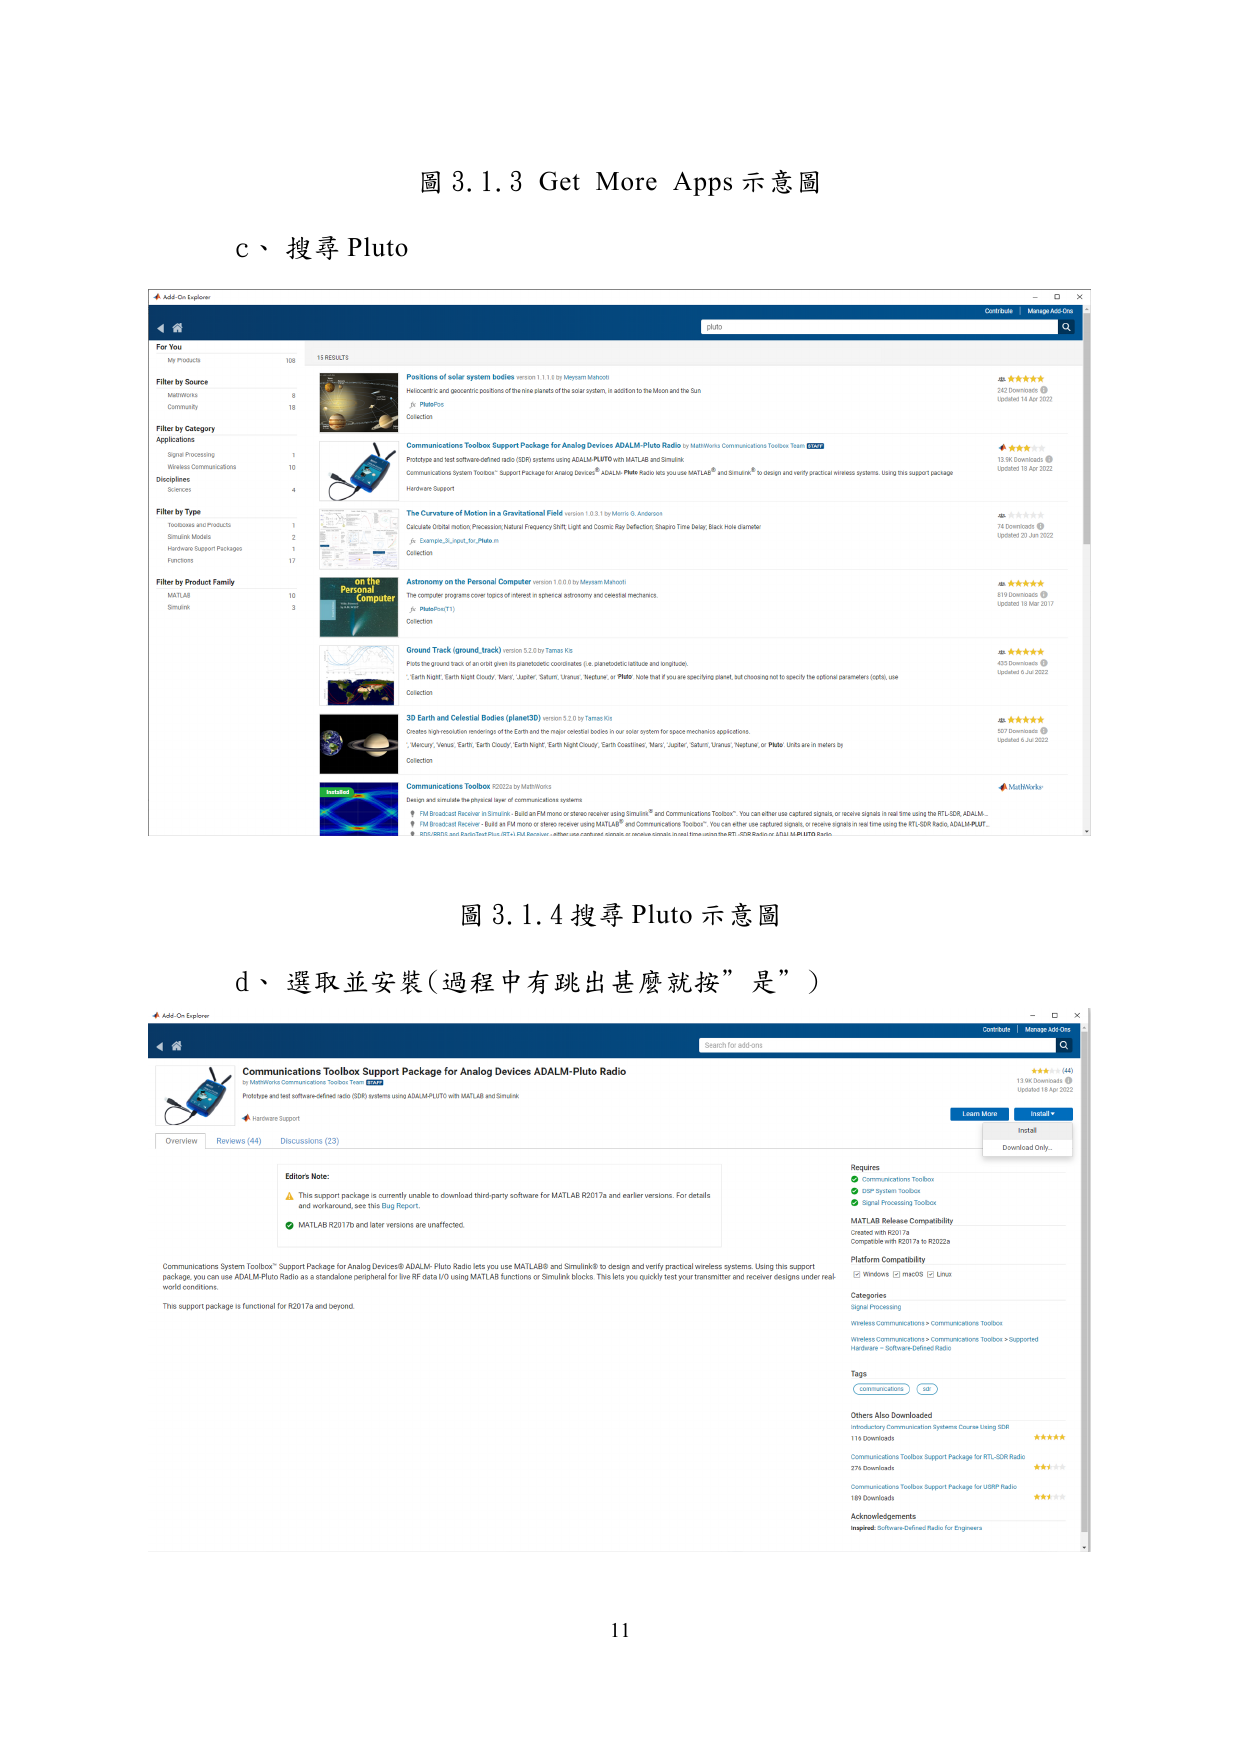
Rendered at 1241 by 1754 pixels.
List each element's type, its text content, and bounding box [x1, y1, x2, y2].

list 選取並安裝(過程中有跳出甚麼就按”是”) [235, 961, 1092, 998]
text 圖3.1.3 Get More Apps示意圖 [148, 161, 1092, 198]
picture [148, 289, 1091, 836]
list 搜尋Pluto [235, 227, 1092, 265]
picture [148, 1008, 1091, 1552]
